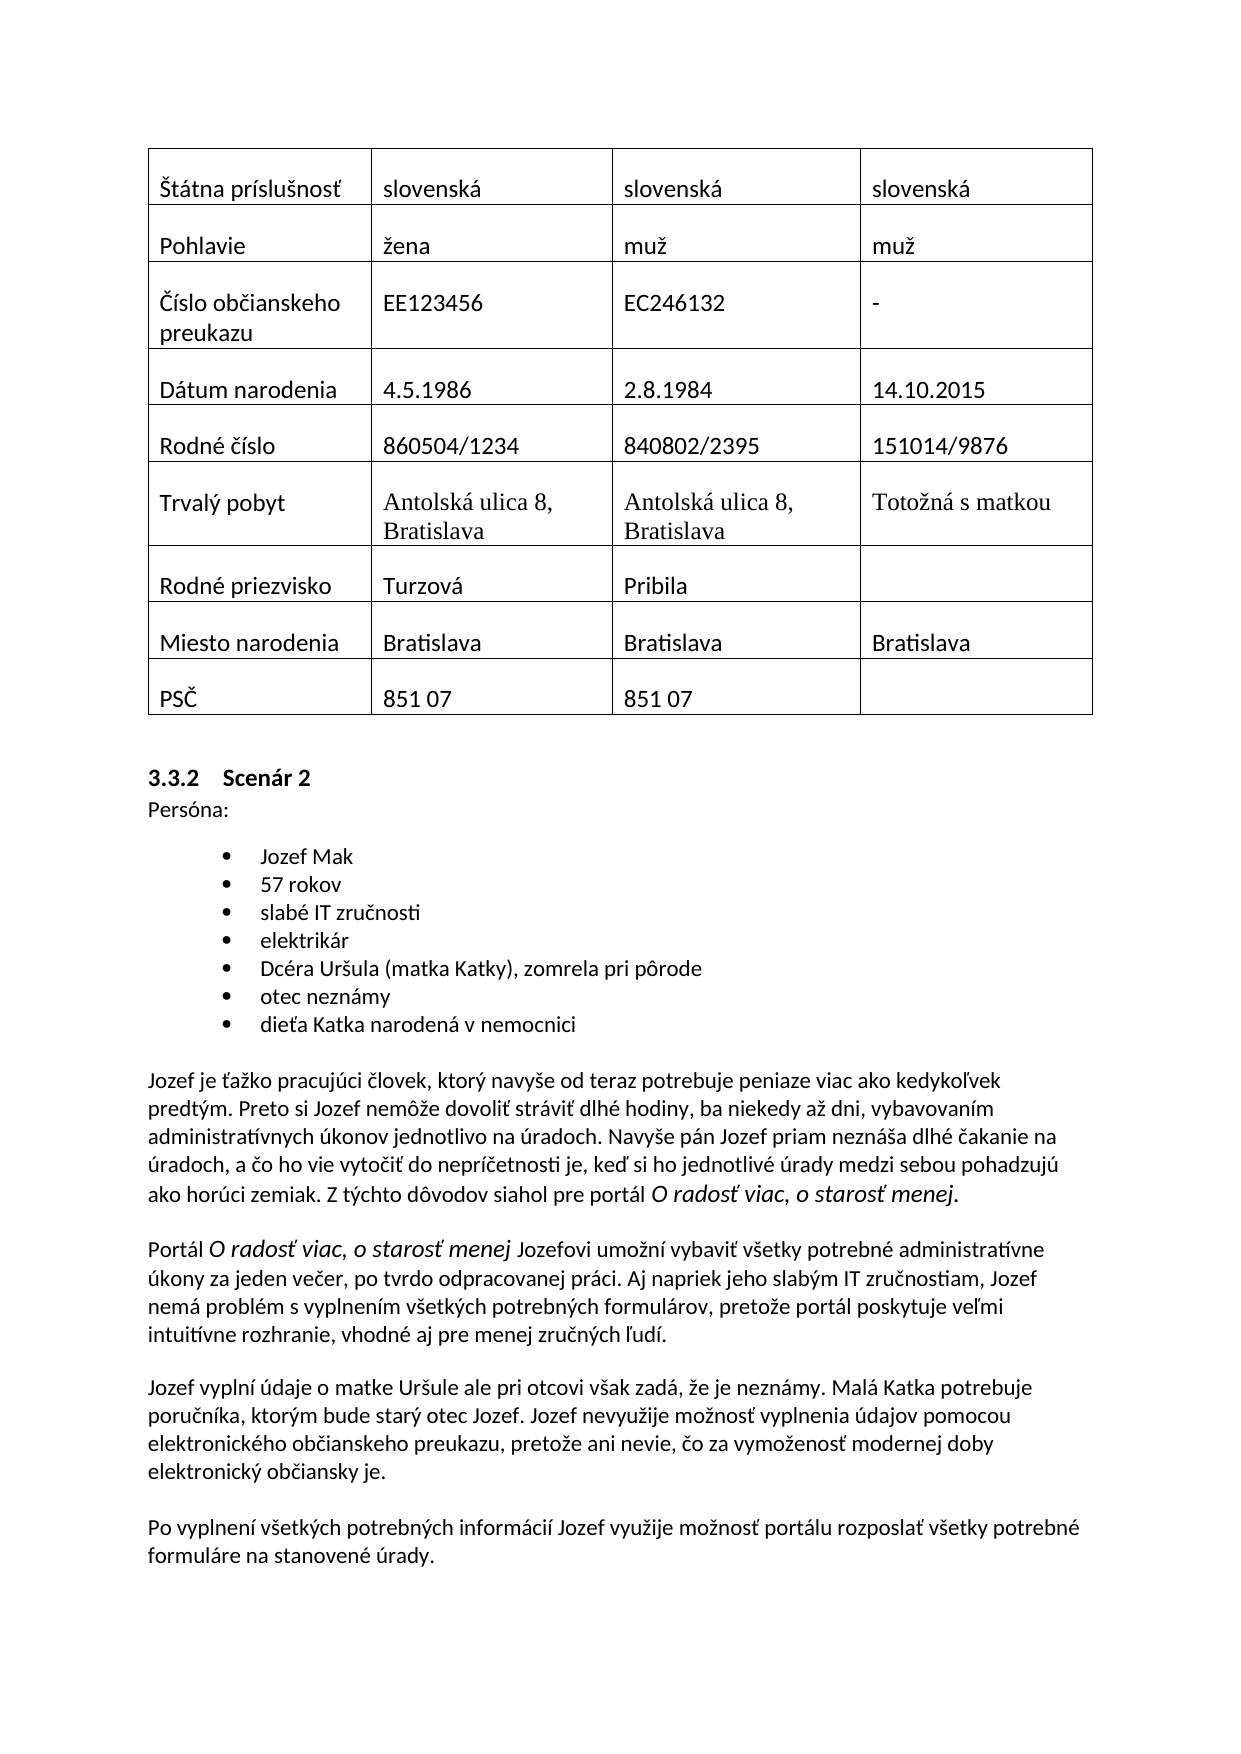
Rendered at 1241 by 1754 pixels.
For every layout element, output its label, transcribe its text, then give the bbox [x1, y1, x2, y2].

table_cell slovenská [861, 149, 1092, 204]
table_cell Antolská ulica 8, Bratislava [613, 462, 860, 544]
table_cell 2.8.1984 [613, 349, 860, 404]
text Portál O radosť viac, o starosť menej Jozefovi umožní vybaviť všetky potrebné administratívne úkony za jeden večer, po tvrdo odpracovanej práci. Aj napriek jeho slabým IT zručnostiam, Jozef nemá problém s vyplnením všetkých potrebných formulárov, pretože portál poskytuje veľmi intuitívne rozhranie, vhodné aj pre menej zručných ľudí. [148, 1234, 1093, 1348]
table_cell 840802/2395 [613, 405, 860, 461]
table_cell Dátum narodenia [149, 349, 371, 404]
table_cell 851 07 [372, 659, 612, 714]
list dieťa Katka narodená v nemocnici [223, 1010, 1093, 1038]
list otec neznámy [223, 982, 1093, 1010]
text Po vyplnení všetkých potrebných informácií Jozef využije možnosť portálu rozposlať všetky potrebné formuláre na stanovené úrady. [148, 1513, 1093, 1569]
table_cell muž [613, 205, 860, 261]
table_cell žena [372, 205, 612, 261]
list 57 rokov [223, 870, 1093, 898]
subtitle Scenár 2 [148, 762, 1093, 793]
table_cell 860504/1234 [372, 405, 612, 461]
list Jozef Mak [223, 842, 1093, 870]
table_cell Antolská ulica 8, Bratislava [372, 462, 612, 544]
table_cell Číslo občianskeho preukazu [149, 262, 371, 348]
table_cell Bratislava [861, 602, 1092, 658]
table_cell Rodné číslo [149, 405, 371, 461]
table_cell EC246132 [613, 262, 860, 348]
table_cell Pohlavie [149, 205, 371, 261]
table_cell slovenská [372, 149, 612, 204]
table_cell Bratislava [372, 602, 612, 658]
list Dcéra Uršula (matka Katky), zomrela pri pôrode [223, 954, 1093, 982]
table_cell 14.10.2015 [861, 349, 1092, 404]
text Jozef vyplní údaje o matke Uršule ale pri otcovi však zadá, že je neznámy. Malá Katka potrebuje poručníka, ktorým bude starý otec Jozef. Jozef nevyužije možnosť vyplnenia údajov pomocou elektronického občianskeho preukazu, pretože ani nevie, čo za vymoženosť modernej doby elektronický občiansky je. [148, 1373, 1093, 1485]
table_cell - [861, 262, 1092, 348]
table_cell Pribila [613, 546, 860, 601]
list slabé IT zručnosti [223, 898, 1093, 926]
table_cell PSČ [149, 659, 371, 714]
table_cell 151014/9876 [861, 405, 1092, 461]
table_cell [861, 546, 1092, 601]
table_cell slovenská [613, 149, 860, 204]
list elektrikár [223, 926, 1093, 954]
table_cell Bratislava [613, 602, 860, 658]
table_cell Turzová [372, 546, 612, 601]
table_cell [861, 659, 1092, 714]
table_cell Štátna príslušnosť [149, 149, 371, 204]
table_cell Totožná s matkou [861, 462, 1092, 544]
table_cell muž [861, 205, 1092, 261]
table_cell 851 07 [613, 659, 860, 714]
text Persóna: [148, 795, 1093, 823]
table_cell 4.5.1986 [372, 349, 612, 404]
table_cell Trvalý pobyt [149, 462, 371, 544]
table_cell Rodné priezvisko [149, 546, 371, 601]
table_cell Miesto narodenia [149, 602, 371, 658]
table_cell EE123456 [372, 262, 612, 348]
text Jozef je ťažko pracujúci človek, ktorý navyše od teraz potrebuje peniaze viac ako kedykoľvek predtým. Preto si Jozef nemôže dovoliť stráviť dlhé hodiny, ba niekedy až dni, vybavovaním administratívnych úkonov jednotlivo na úradoch. Navyše pán Jozef priam neznáša dlhé čakanie na úradoch, a čo ho vie vytočiť do nepríčetnosti je, keď si ho jednotlivé úrady medzi sebou pohadzujú ako horúci zemiak. Z týchto dôvodov siahol pre portál O radosť viac, o starosť menej. [148, 1066, 1093, 1209]
